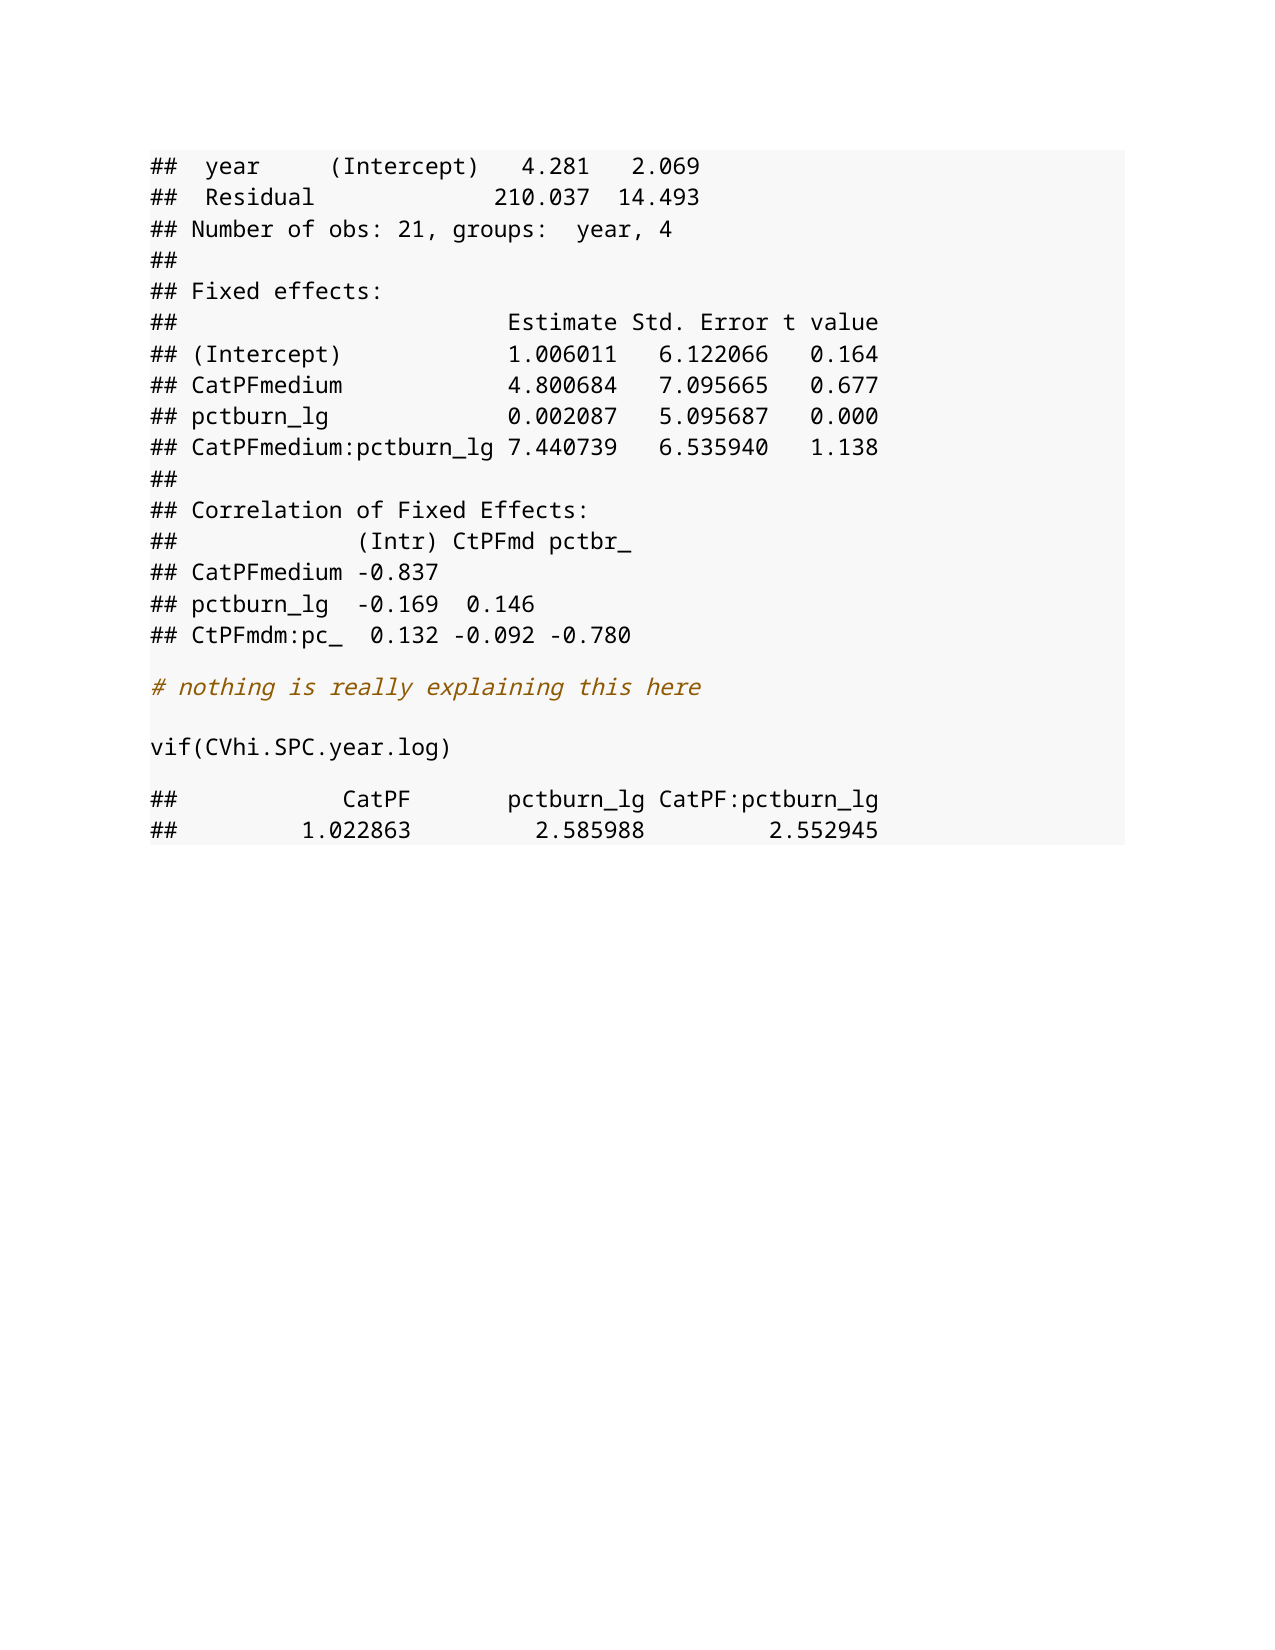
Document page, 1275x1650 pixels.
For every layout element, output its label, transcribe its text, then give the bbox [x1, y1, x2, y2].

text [150, 150, 1125, 650]
text ## CatPF pctburn_lg CatPF:pctburn_lg ## 1.022863 2.585988 2.552945 [150, 783, 1125, 845]
text # nothing is really explaining this here vif(CVhi.SPC.year.log) [150, 671, 1125, 762]
